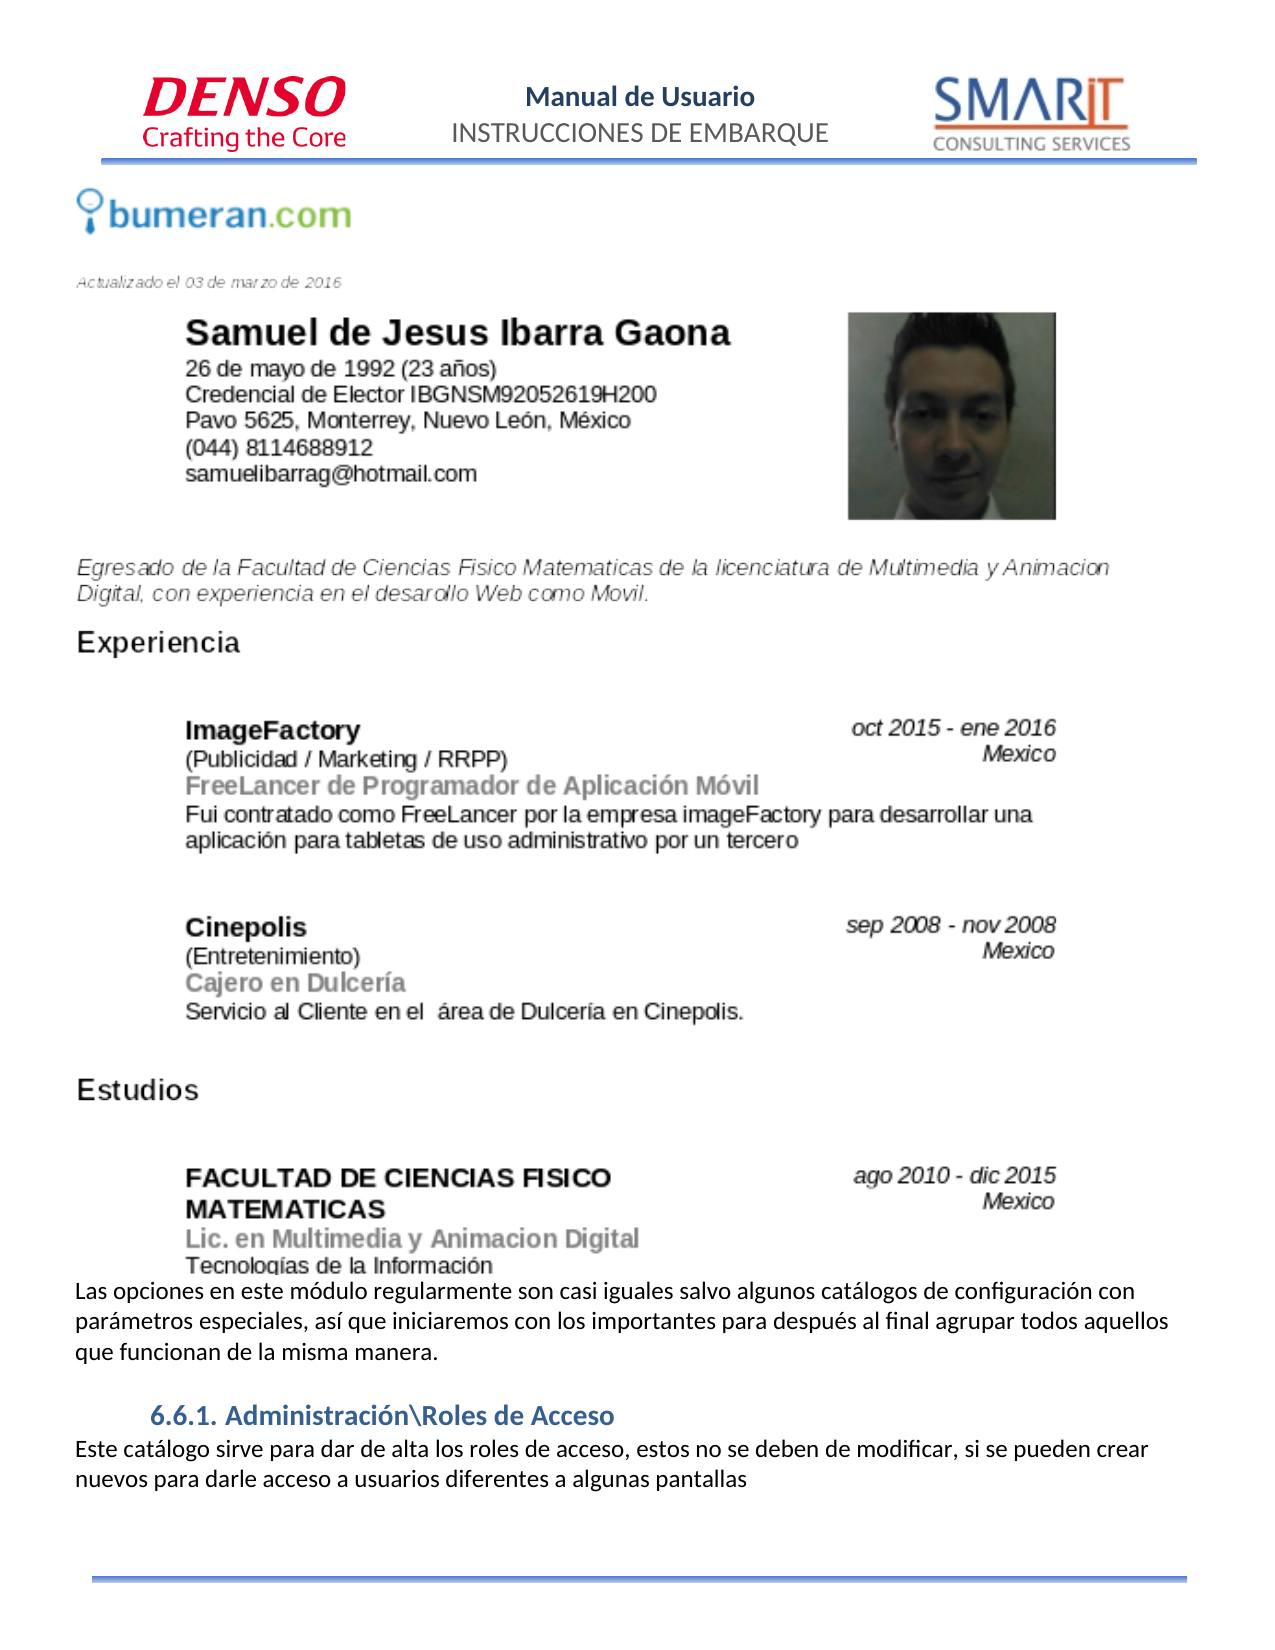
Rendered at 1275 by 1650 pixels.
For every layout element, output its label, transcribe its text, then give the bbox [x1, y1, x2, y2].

picture [931, 75, 1135, 154]
text Las opciones en este módulo regularmente son casi iguales salvo algunos catálogos de configuración con parámetros especiales, así que iniciaremos con los importantes para después al final agrupar todos aquellos que funcionan de la misma manera. [75, 1275, 1200, 1367]
picture [143, 76, 346, 152]
text Este catálogo sirve para dar de alta los roles de acceso, estos no se deben de modificar, si se pueden crear nuevos para darle acceso a usuarios diferentes a algunas pantallas [75, 1433, 1200, 1494]
subtitle Administración\Roles de Acceso [150, 1397, 1200, 1433]
